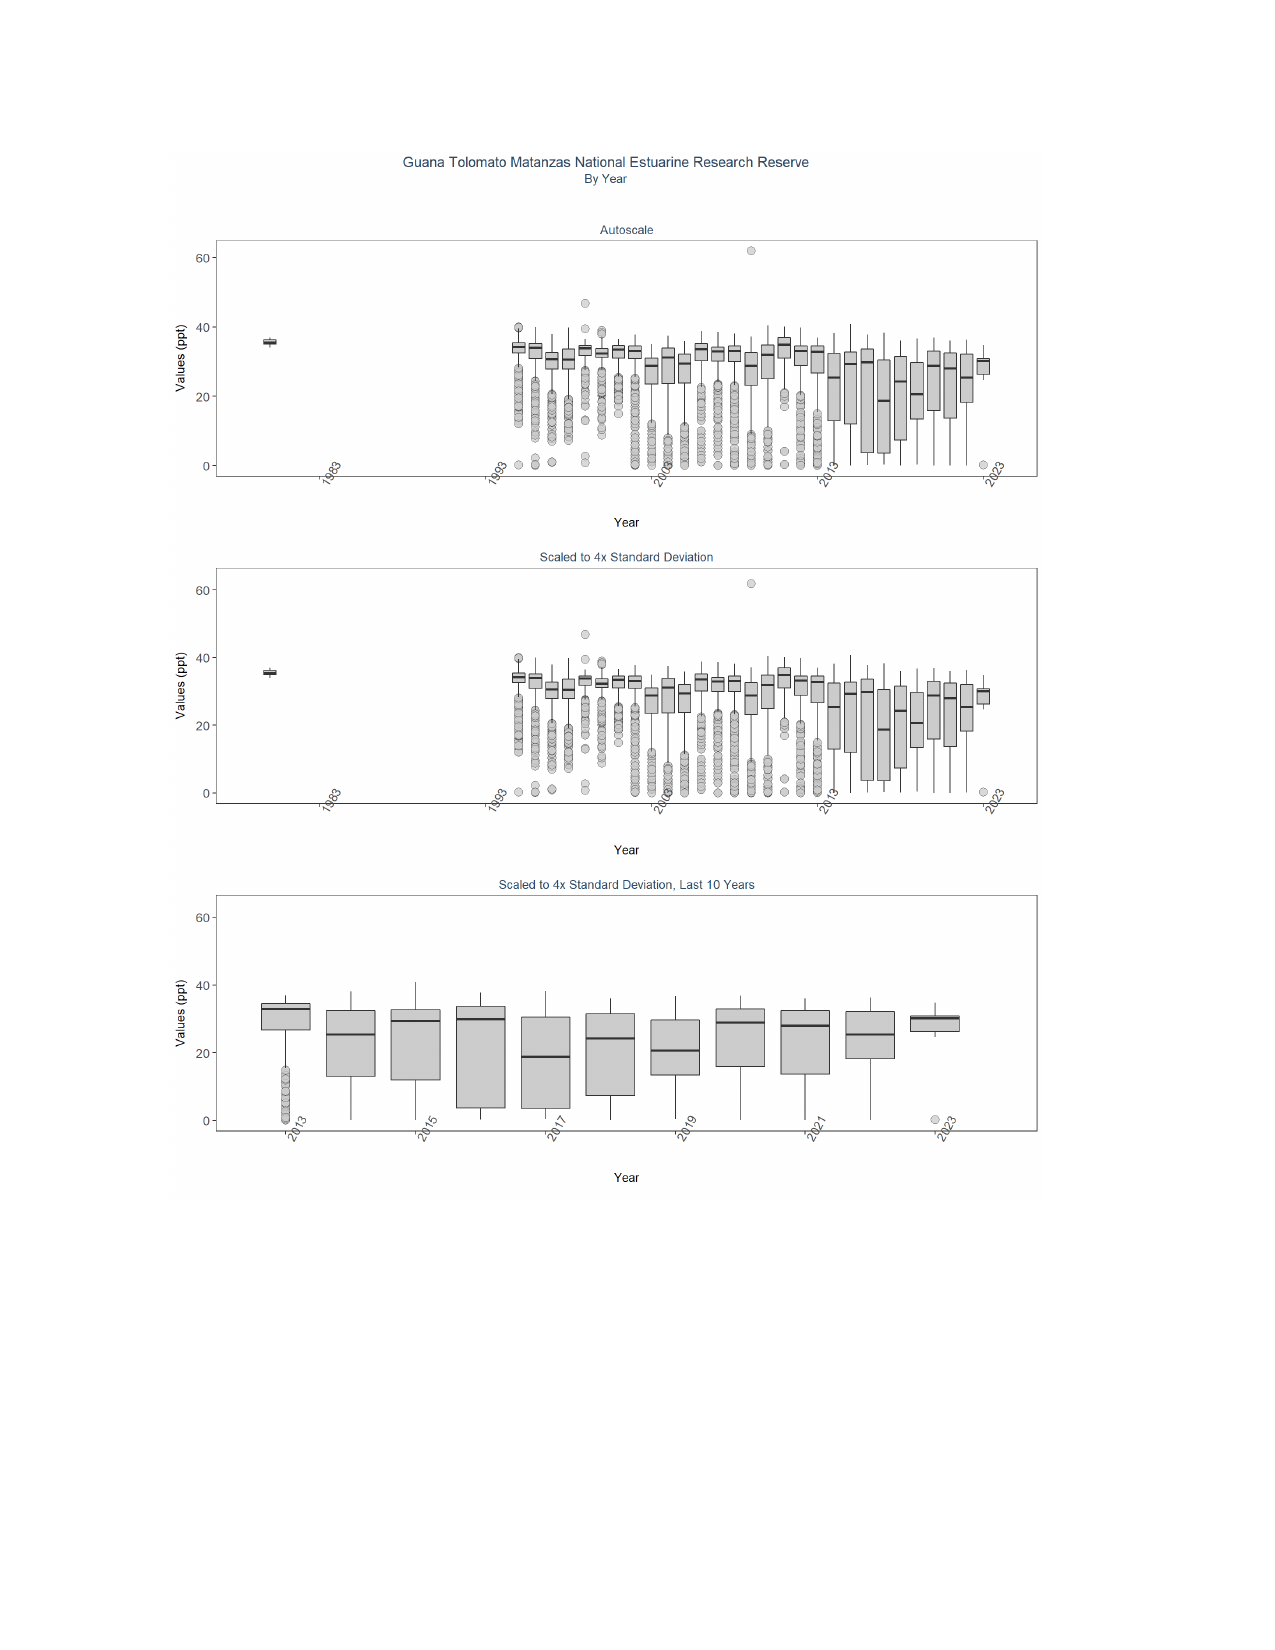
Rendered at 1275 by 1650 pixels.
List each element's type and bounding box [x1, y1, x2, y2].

picture [168, 150, 1044, 1200]
